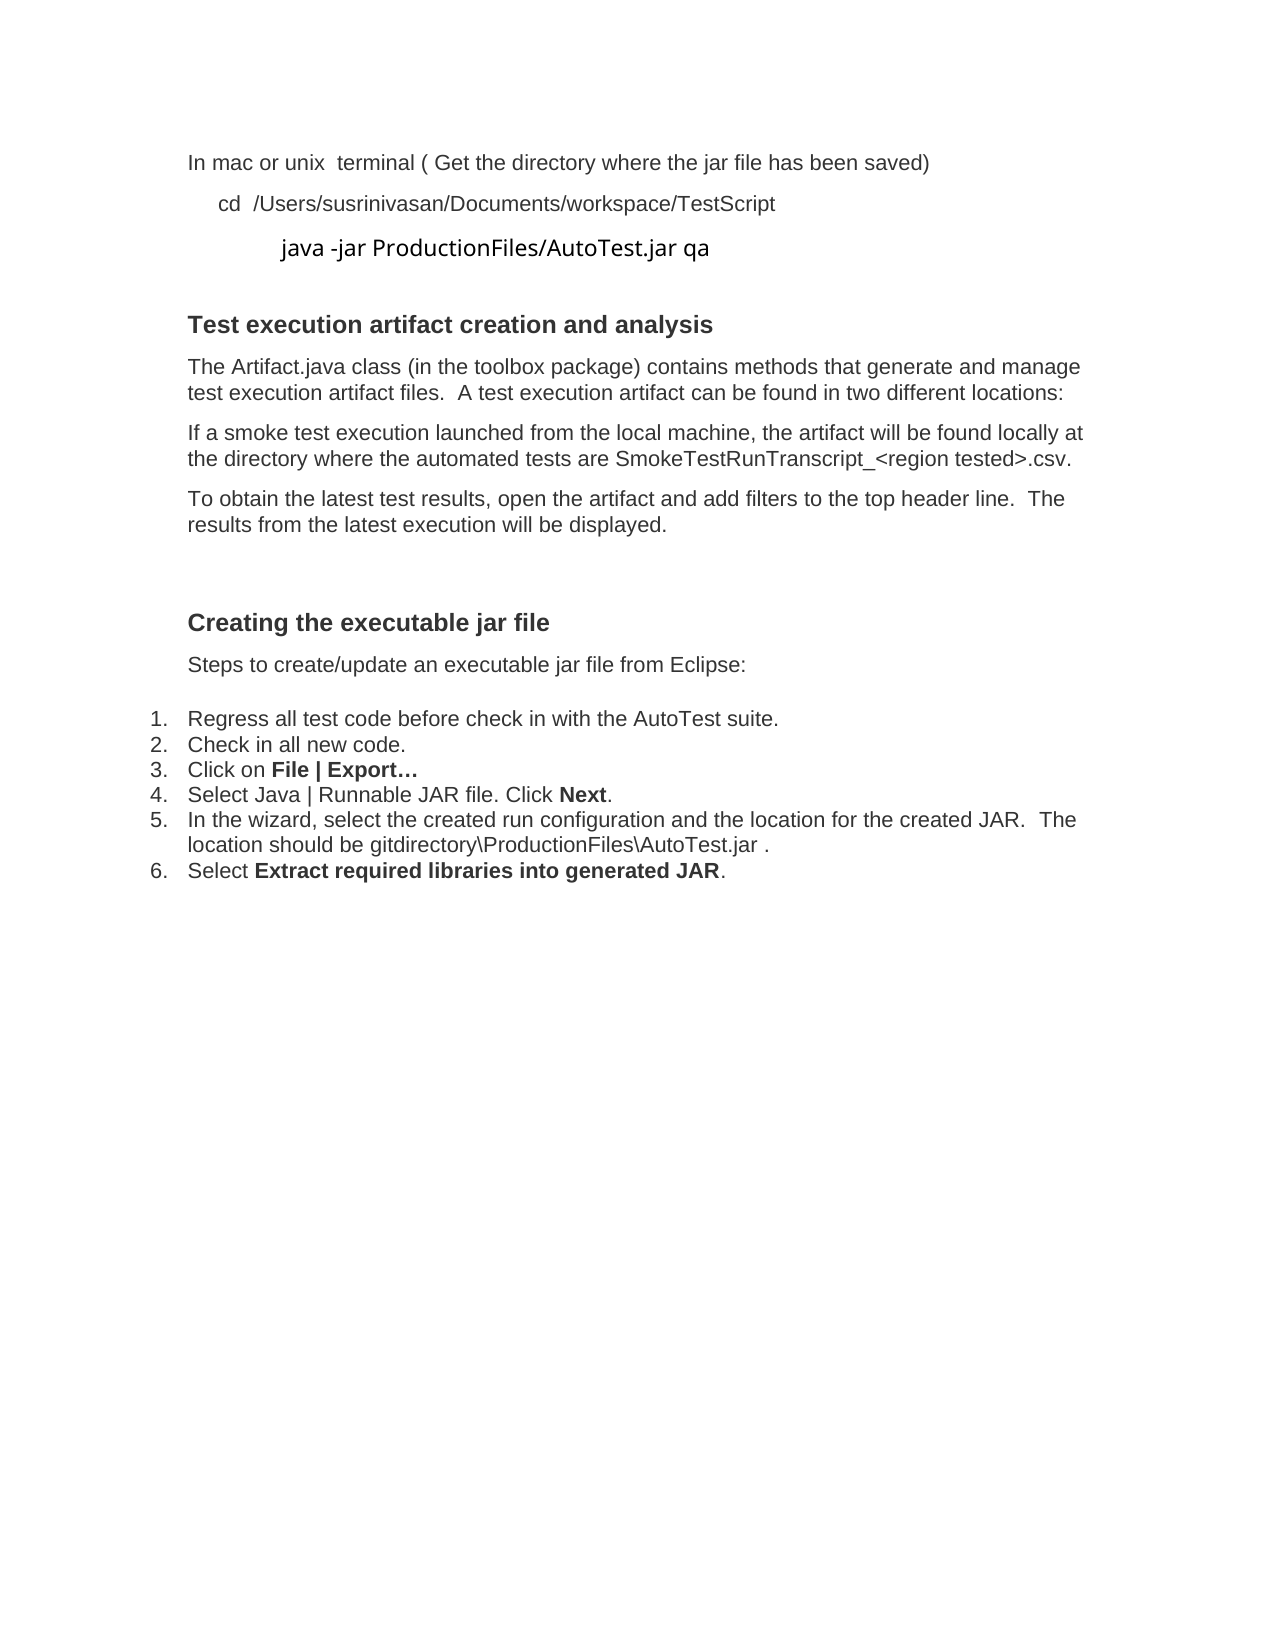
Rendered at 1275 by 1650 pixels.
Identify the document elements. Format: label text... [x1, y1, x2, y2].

list Regress all test code before check in with the AutoTest suite. [150, 706, 1087, 732]
list Check in all new code. [150, 732, 1087, 757]
text cd /Users/susrinivasan/Documents/workspace/TestScript [187, 191, 1087, 216]
text Steps to create/update an executable jar file from Eclipse: [187, 652, 1087, 677]
text To obtain the latest test results, open the artifact and add filters to the top header line. The results from the latest execution will be displayed. [187, 486, 1087, 537]
subtitle Creating the executable jar file [187, 608, 1087, 636]
text In mac or unix terminal ( Get the directory where the jar file has been saved) [187, 150, 1087, 175]
list Select Extract required libraries into generated JAR. [150, 858, 1087, 883]
text The Artifact.java class (in the toolbox package) contains methods that generate and manage test execution artifact files. A test execution artifact can be found in two different locations: [187, 354, 1087, 404]
text Test execution artifact creation and analysis [187, 310, 1087, 338]
text java -jar ProductionFiles/AutoTest.jar qa [281, 232, 1087, 263]
list In the wizard, select the created run configuration and the location for the created JAR. The location should be gitdirectory\ProductionFiles\AutoTest.jar . [150, 807, 1087, 858]
text If a smoke test execution launched from the local machine, the artifact will be found locally at the directory where the automated tests are SmokeTestRunTranscript_<region tested>.csv. [187, 420, 1087, 471]
list Select Java | Runnable JAR file. Click Next. [150, 782, 1087, 807]
list Click on File | Export… [150, 757, 1087, 782]
